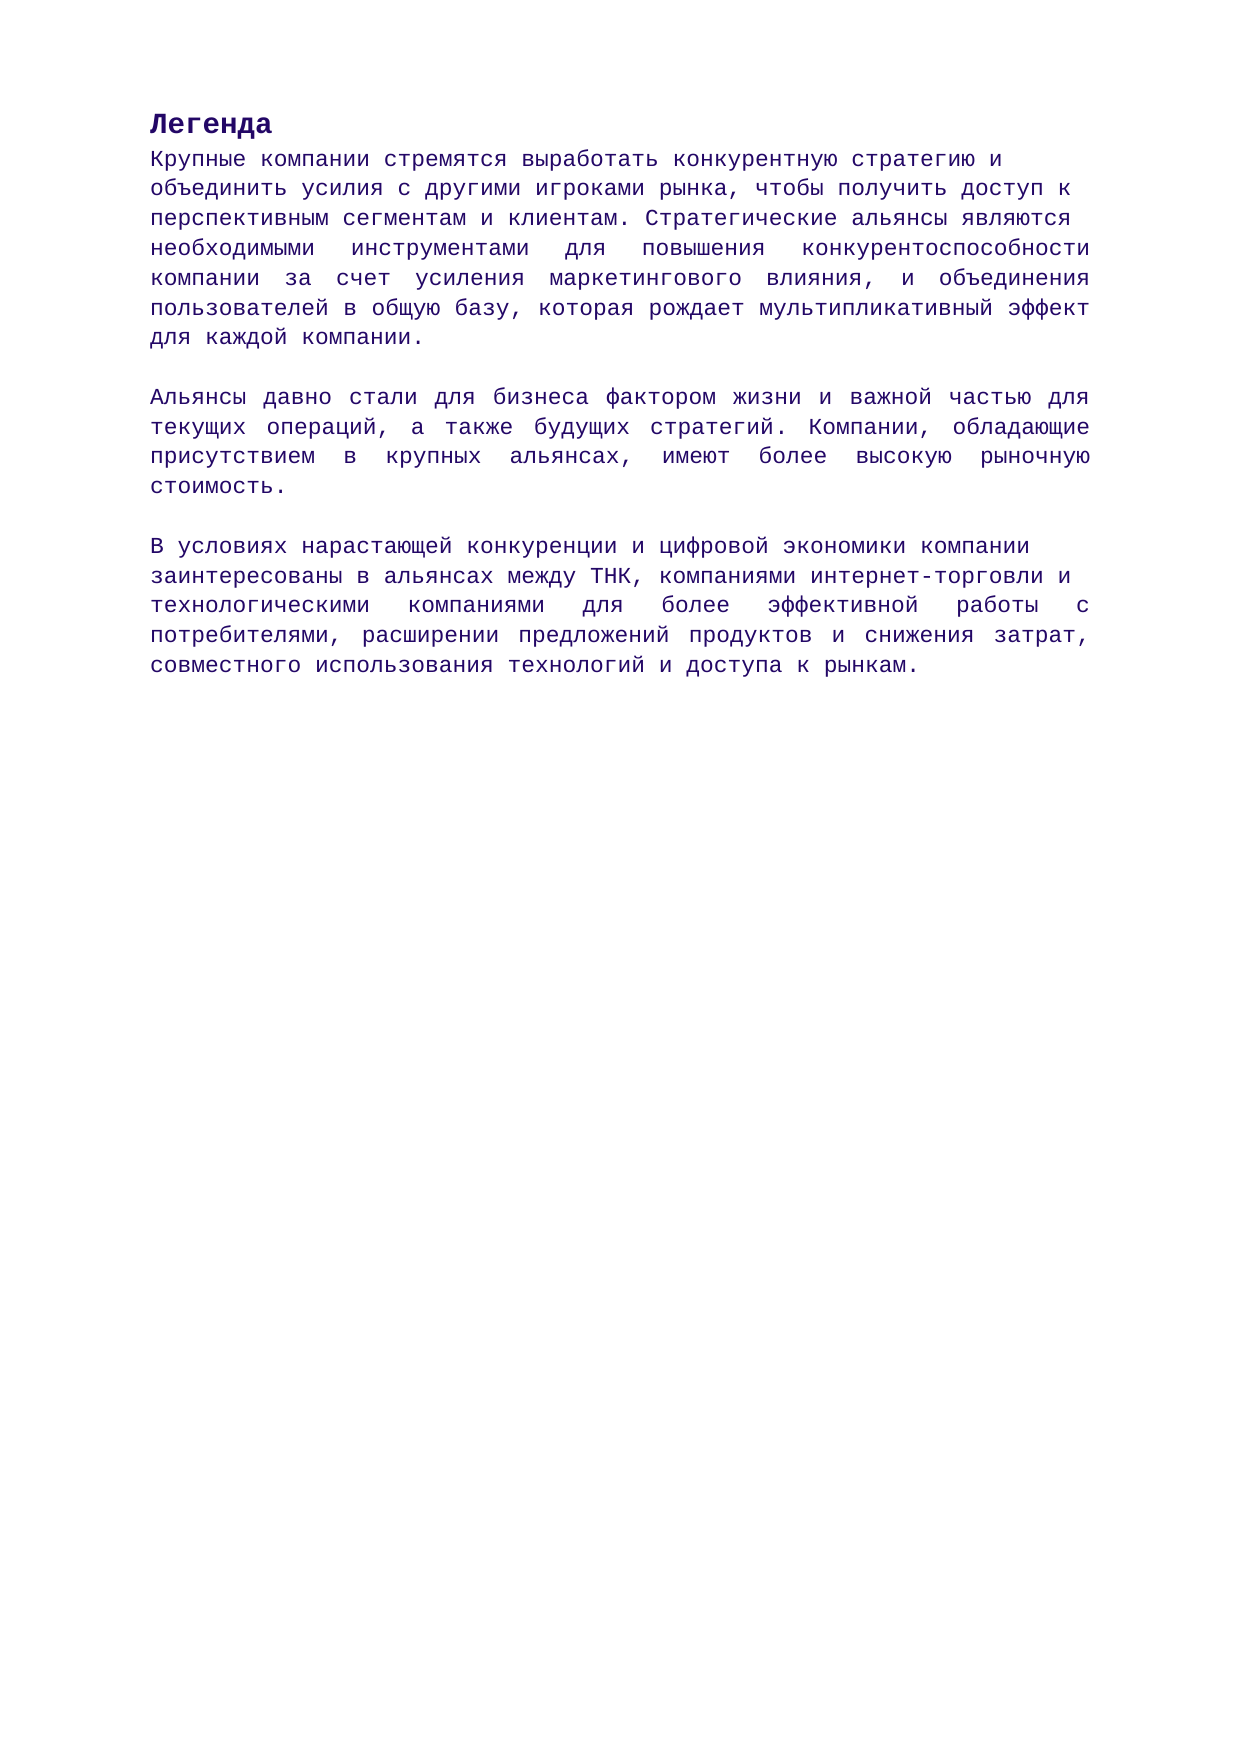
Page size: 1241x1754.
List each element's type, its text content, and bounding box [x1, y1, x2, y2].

text В условиях нарастающей конкуренции и цифровой экономики компании [150, 534, 1090, 560]
text необходимыми инструментами для повышения конкурентоспособности компании за счет усиления маркетингового влияния, и объединения пользователей в общую базу, которая рождает мультипликативный эффект для каждой компании. [150, 236, 1090, 352]
text Альянсы давно стали для бизнеса фактором жизни и важной частью для текущих операций, а также будущих стратегий. Компании, обладающие присутствием в крупных альянсах, имеют более высокую рыночную стоимость. [150, 385, 1090, 501]
text Легенда [150, 109, 1090, 142]
text технологическими компаниями для более эффективной работы с потребителями, расширении предложений продуктов и снижения затрат, совместного использования технологий и доступа к рынкам. [150, 594, 1090, 679]
text перспективным сегментам и клиентам. Стратегические альянсы являются [150, 207, 1090, 232]
text заинтересованы в альянсах между ТНК, компаниями интернет-торговли и [150, 564, 1090, 590]
text объединить усилия с другими игроками рынка, чтобы получить доступ к [150, 177, 1090, 203]
text Крупные компании стремятся выработать конкурентную стратегию и [150, 147, 1090, 173]
